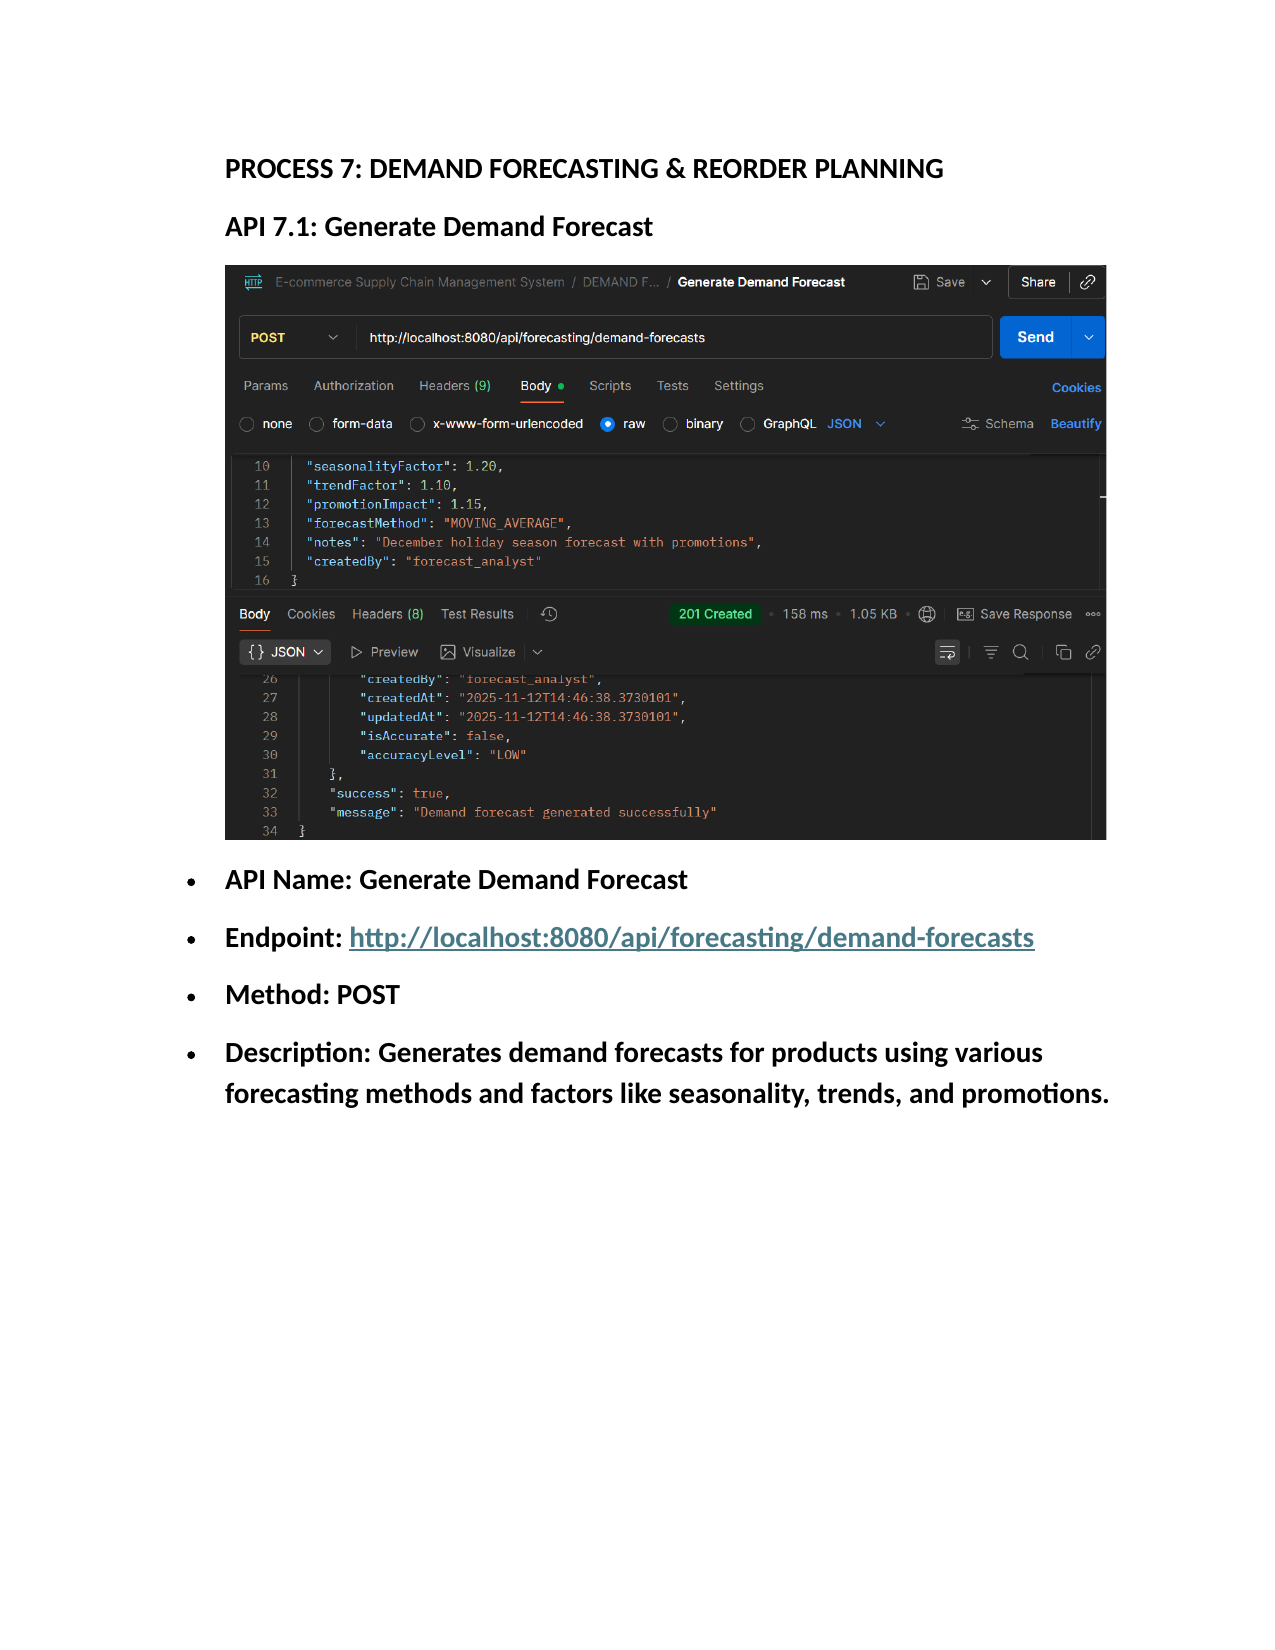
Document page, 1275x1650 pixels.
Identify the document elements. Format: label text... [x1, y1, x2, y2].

picture [225, 265, 1107, 840]
list Description: Generates demand forecasts for products using various forecasting methods and factors like seasonality, trends, and promotions. [187, 1034, 1125, 1111]
list API Name: Generate Demand Forecast [187, 861, 1125, 897]
text API 7.1: Generate Demand Forecast [225, 208, 1125, 243]
text PROCESS 7: DEMAND FORECASTING & REORDER PLANNING [225, 150, 1125, 186]
list Method: POST [187, 976, 1125, 1012]
list Endpoint: http://localhost:8080/api/forecasting/demand-forecasts [187, 919, 1125, 954]
